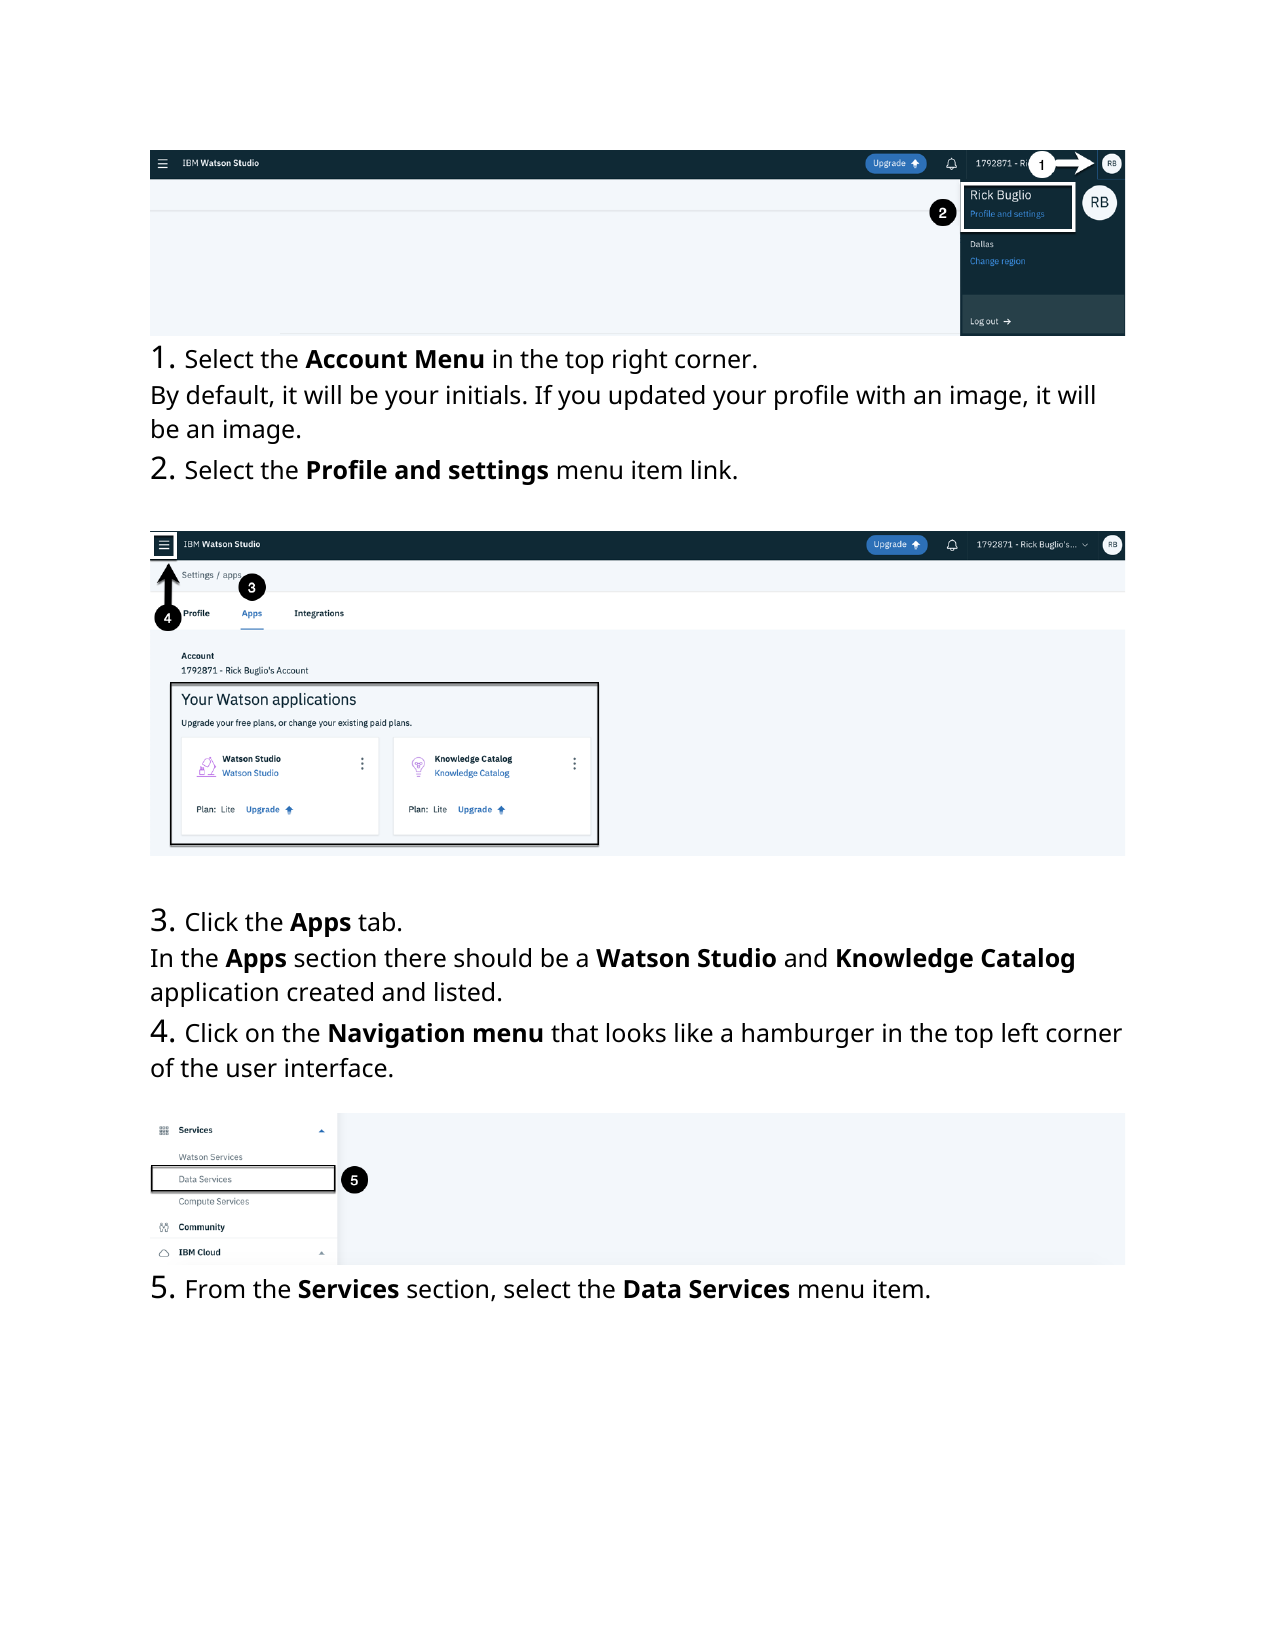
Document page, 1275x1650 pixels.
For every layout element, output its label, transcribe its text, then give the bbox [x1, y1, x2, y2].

text 2. Select the Profile and settings menu item link. [150, 446, 1125, 488]
text In the Apps section there should be a Watson Studio and Knowledge Catalog application created and listed. [150, 940, 1125, 1008]
text 3. Click the Apps tab. [150, 856, 1125, 940]
picture [150, 1113, 1125, 1265]
text By default, it will be your initials. If you updated your profile with an image, it will be an image. [150, 378, 1125, 446]
text 4. Click on the Navigation menu that looks like a hamburger in the top left corner of the user interface. [150, 1008, 1125, 1113]
text 1. Select the Account Menu in the top right corner. [150, 336, 1125, 378]
text 5. From the Services section, select the Data Services menu item. [150, 1265, 1125, 1336]
picture [150, 150, 1125, 336]
picture [150, 531, 1125, 856]
